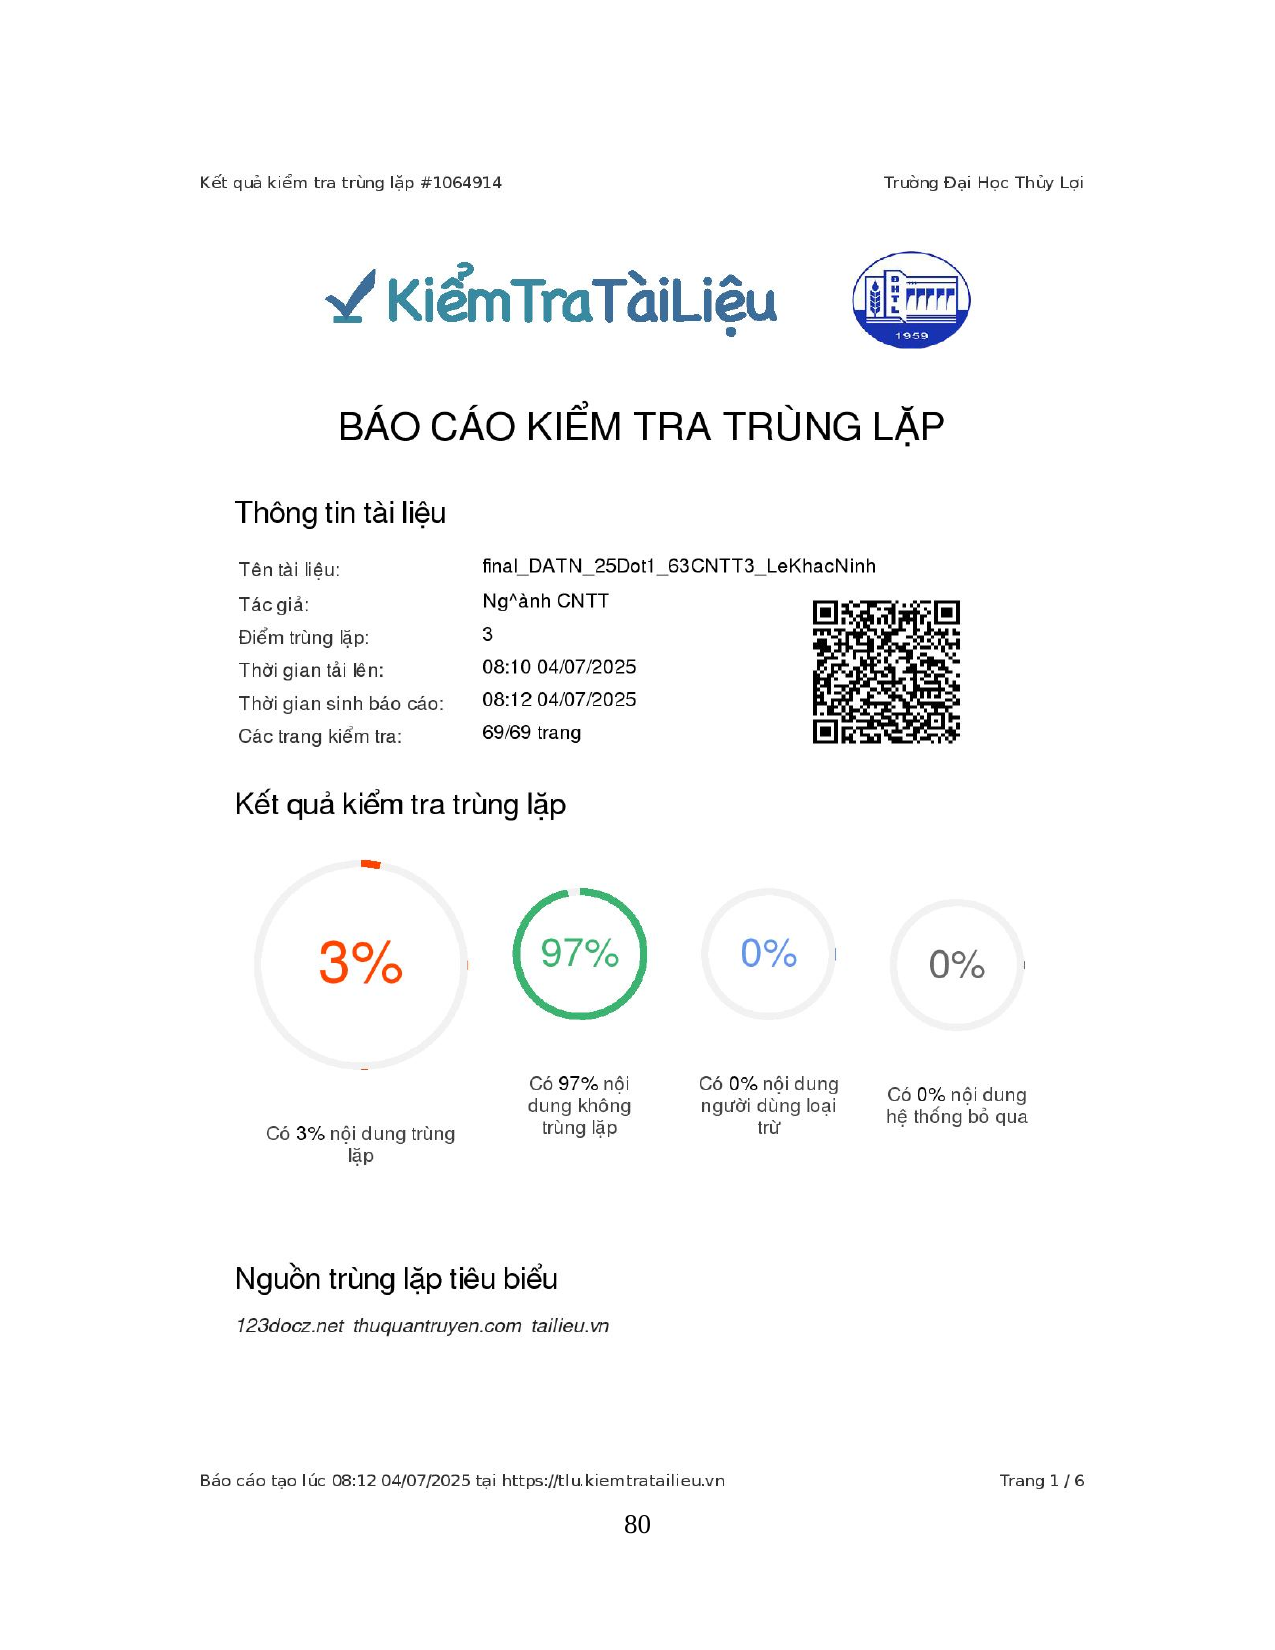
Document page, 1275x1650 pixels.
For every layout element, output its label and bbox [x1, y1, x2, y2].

picture [150, 150, 1132, 1501]
